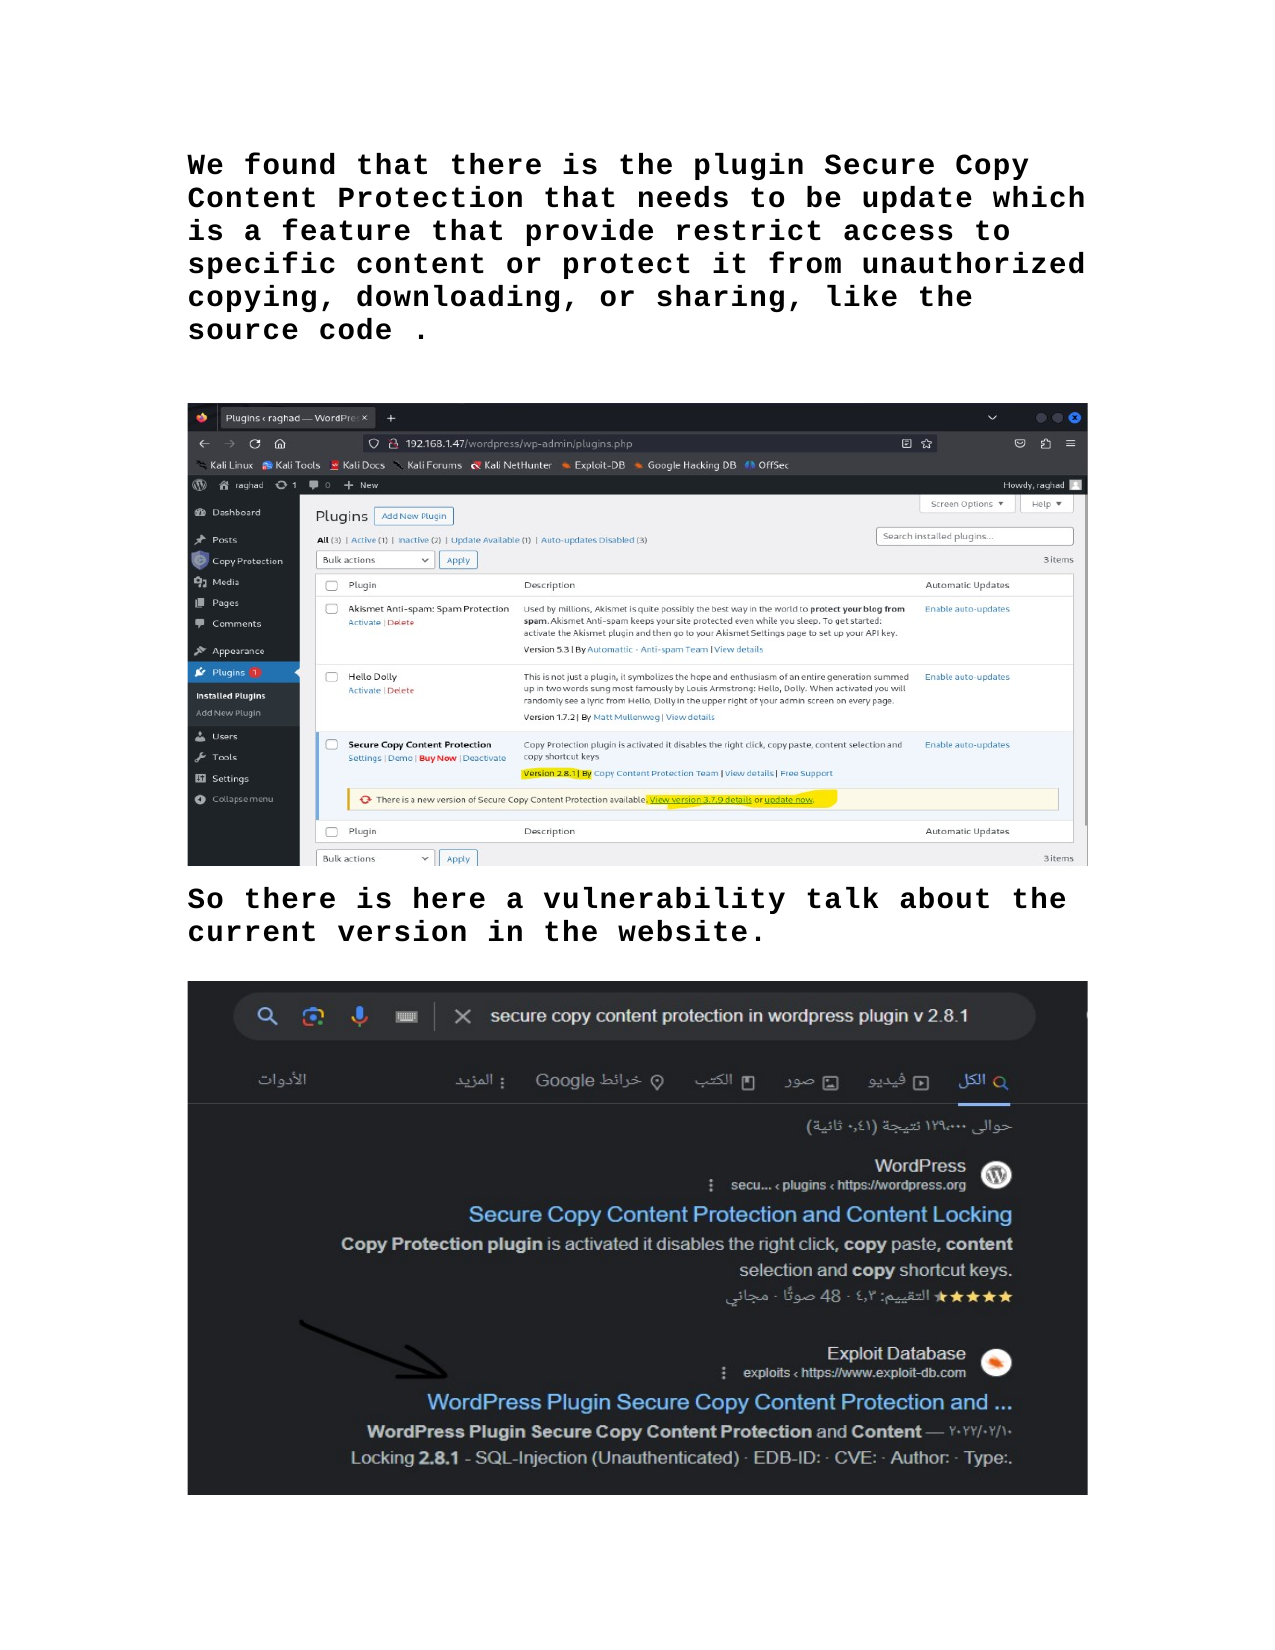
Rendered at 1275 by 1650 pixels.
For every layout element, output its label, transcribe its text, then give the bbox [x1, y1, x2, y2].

text So there is here a vulnerability talk about the current version in the website. [187, 884, 1087, 951]
picture [187, 403, 1088, 866]
text We found that there is the plugin Secure Copy Content Protection that needs to be update which is a feature that provide restrict access to specific content or protect it from unauthorized copying, downloading, or sharing, like the source code . [187, 150, 1087, 348]
picture [187, 981, 1088, 1495]
